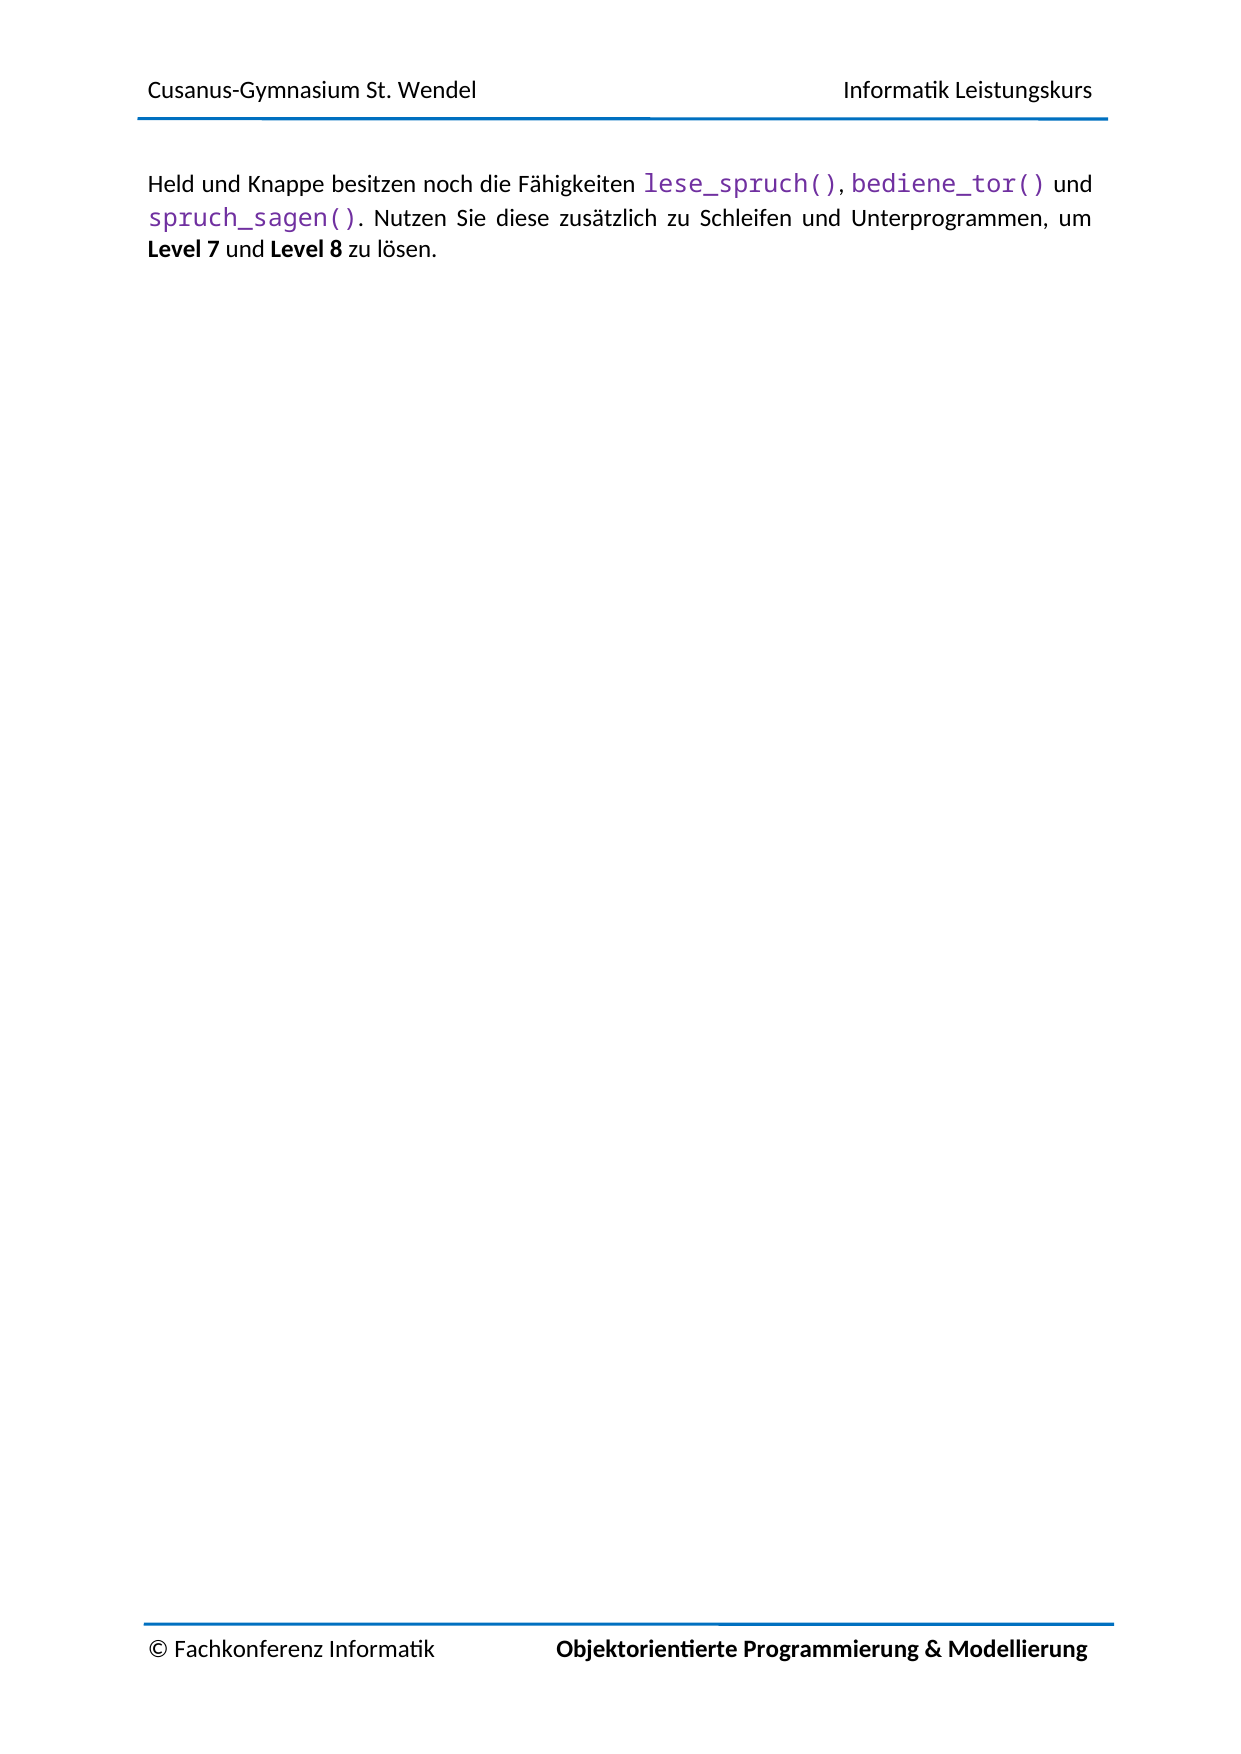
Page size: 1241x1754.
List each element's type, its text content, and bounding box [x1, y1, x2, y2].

text Held und Knappe besitzen noch die Fähigkeiten lese_spruch(), bediene_tor() und spruch_sagen(). Nutzen Sie diese zusätzlich zu Schleifen und Unterprogrammen, um Level 7 und Level 8 zu lösen. [148, 165, 1093, 264]
